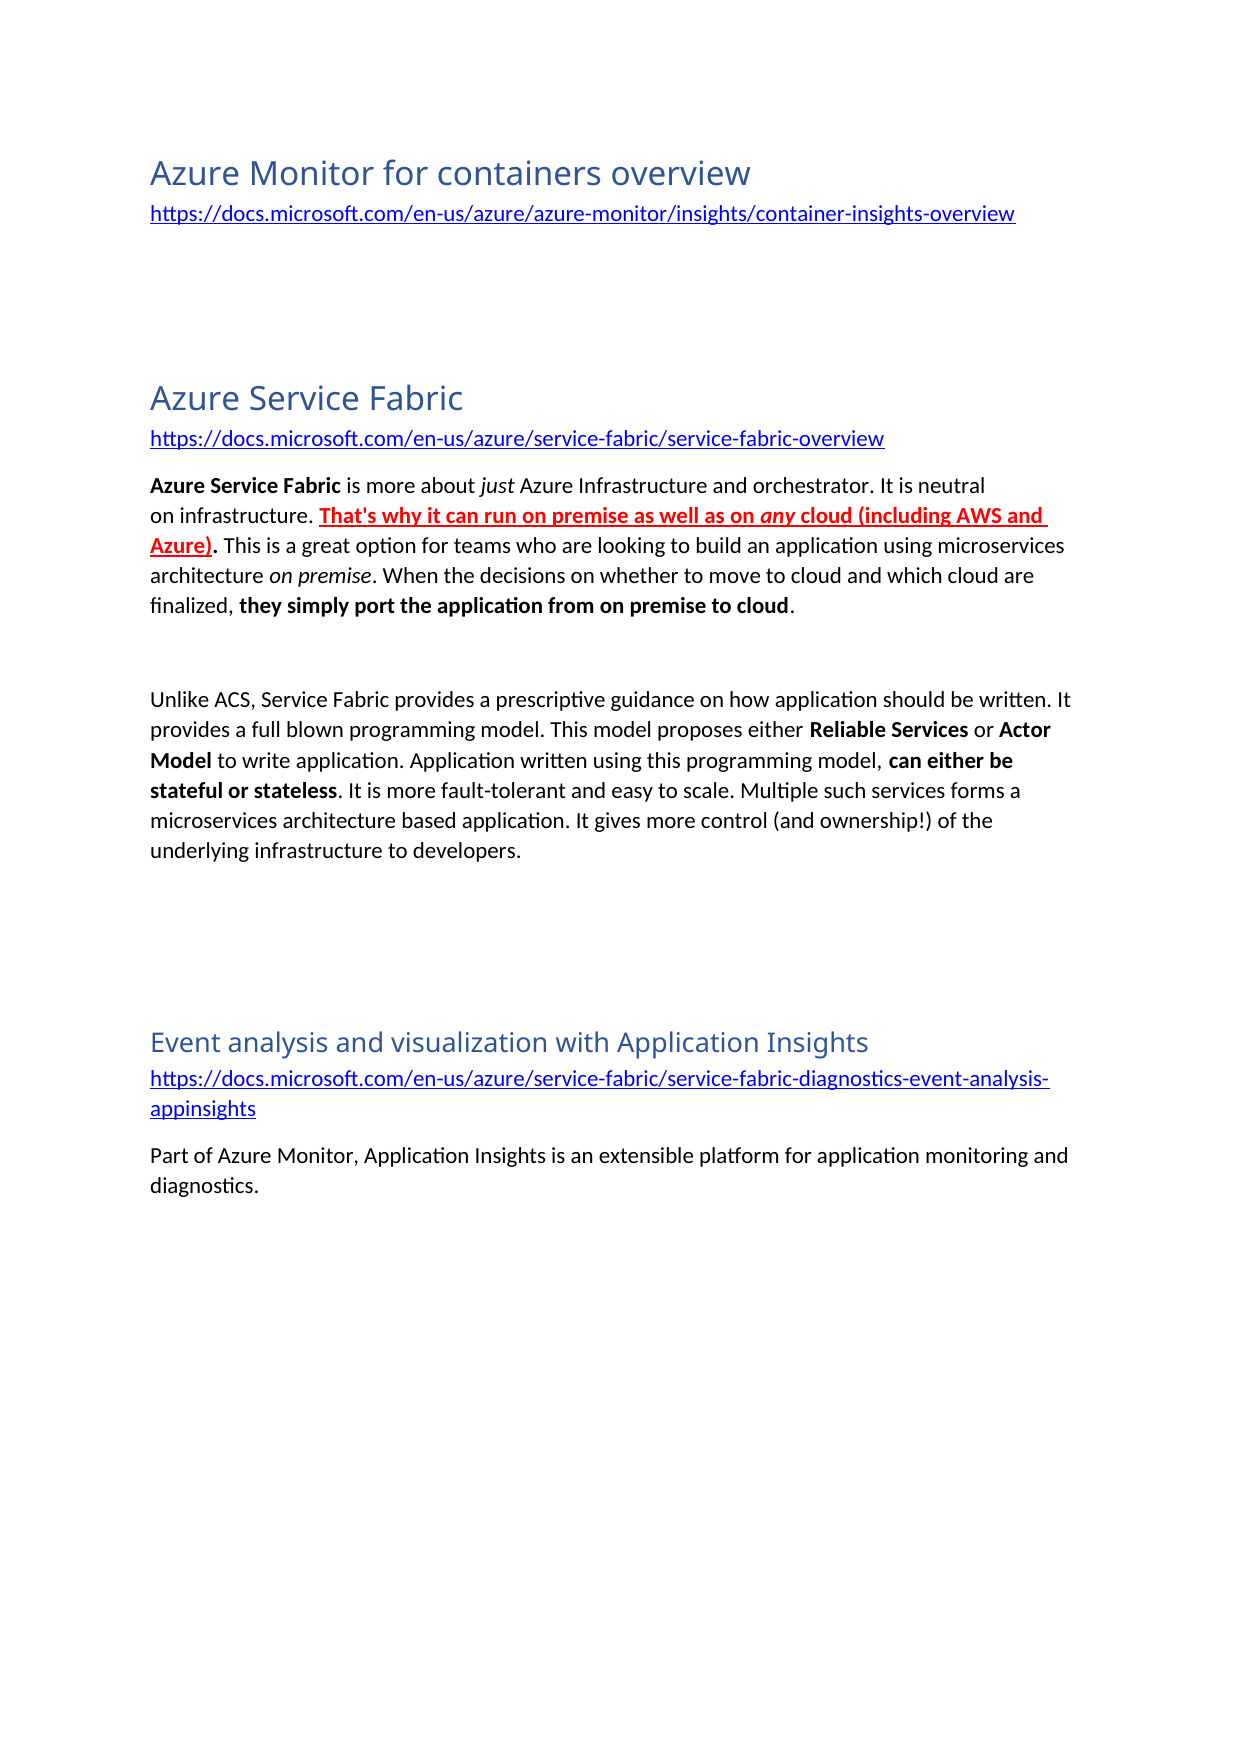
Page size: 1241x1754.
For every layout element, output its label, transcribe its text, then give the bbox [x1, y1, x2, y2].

subtitle Event analysis and visualization with Application Insights [150, 1024, 1090, 1061]
subtitle Azure Monitor for containers overview [150, 150, 1090, 195]
text https://docs.microsoft.com/en-us/azure/azure-monitor/insights/container-insights-overview [150, 199, 1090, 227]
text Azure Service Fabric is more about just Azure Infrastructure and orchestrator. It is neutral on infrastructure. That's why it can run on premise as well as on any cloud (including AWS and Azure). This is a great option for teams who are looking to build an application using microservices architecture on premise. When the decisions on whether to move to cloud and which cloud are finalized, they simply port the application from on premise to cloud. [150, 471, 1090, 620]
text https://docs.microsoft.com/en-us/azure/service-fabric/service-fabric-diagnostics-event-analysis-appinsights [150, 1064, 1090, 1122]
text https://docs.microsoft.com/en-us/azure/service-fabric/service-fabric-overview [150, 424, 1090, 452]
text Unlike ACS, Service Fabric provides a prescriptive guidance on how application should be written. It provides a full blown programming model. This model proposes either Reliable Services or Actor Model to write application. Application written using this programming model, can either be stateful or stateless. It is more fault-tolerant and easy to scale. Multiple such services forms a microservices architecture based application. It gives more control (and ownership!) of the underlying infrastructure to developers. [150, 685, 1090, 864]
text Part of Azure Monitor, Application Insights is an extensible platform for application monitoring and diagnostics. [150, 1141, 1090, 1199]
subtitle Azure Service Fabric [150, 375, 1090, 420]
